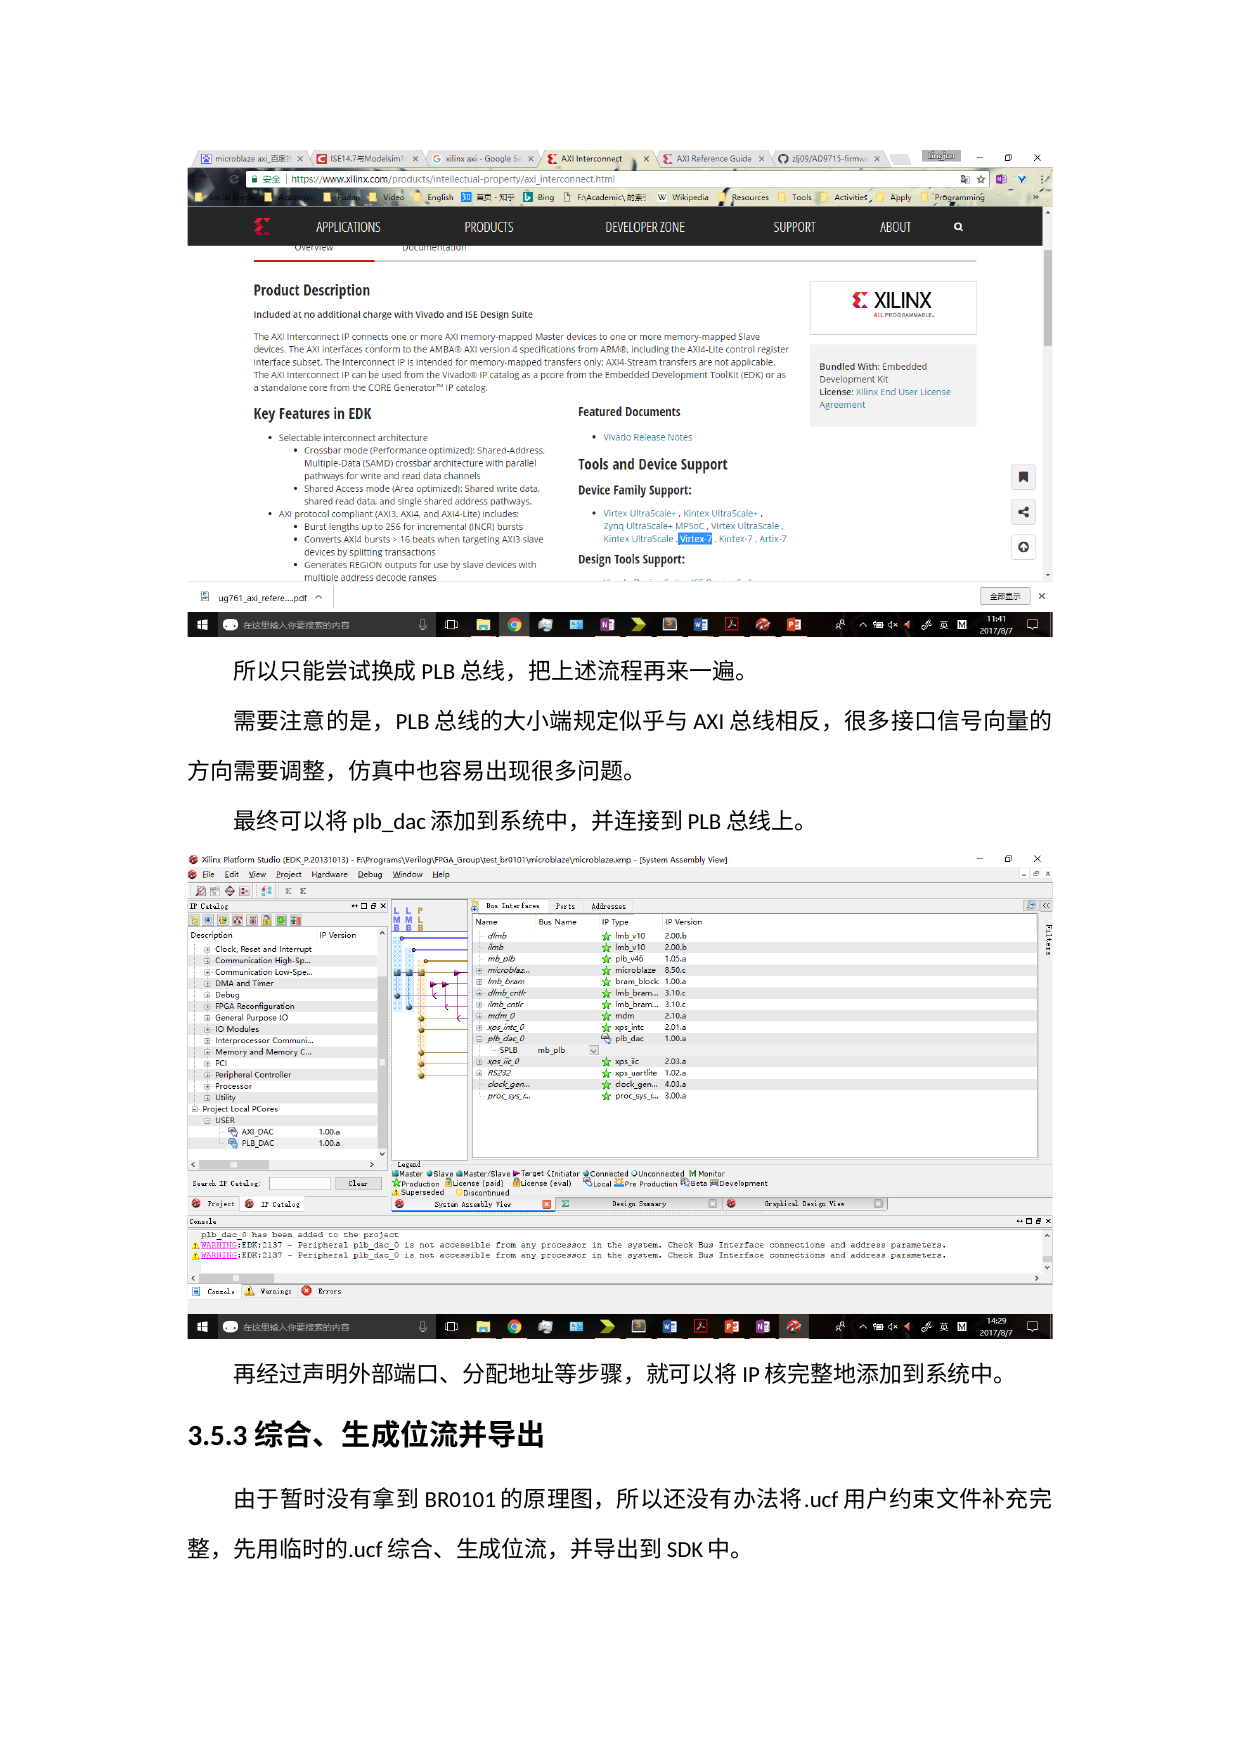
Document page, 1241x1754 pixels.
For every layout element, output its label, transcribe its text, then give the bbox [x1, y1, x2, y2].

subtitle 3.5.3 综合、生成位流并导出 [187, 1411, 1053, 1454]
picture [187, 852, 1053, 1339]
picture [187, 150, 1053, 637]
text 最终可以将plb_dac添加到系统中，并连接到PLB总线上。 [187, 802, 1053, 836]
text 再经过声明外部端口、分配地址等步骤，就可以将IP核完整地添加到系统中。 [187, 1355, 1053, 1389]
text 由于暂时没有拿到BR0101的原理图，所以还没有办法将.ucf用户约束文件补充完整，先用临时的.ucf综合、生成位流，并导出到SDK中。 [187, 1481, 1053, 1564]
text 需要注意的是，PLB总线的大小端规定似乎与AXI总线相反，很多接口信号向量的方向需要调整，仿真中也容易出现很多问题。 [187, 703, 1053, 786]
text 所以只能尝试换成PLB总线，把上述流程再来一遍。 [187, 653, 1053, 686]
